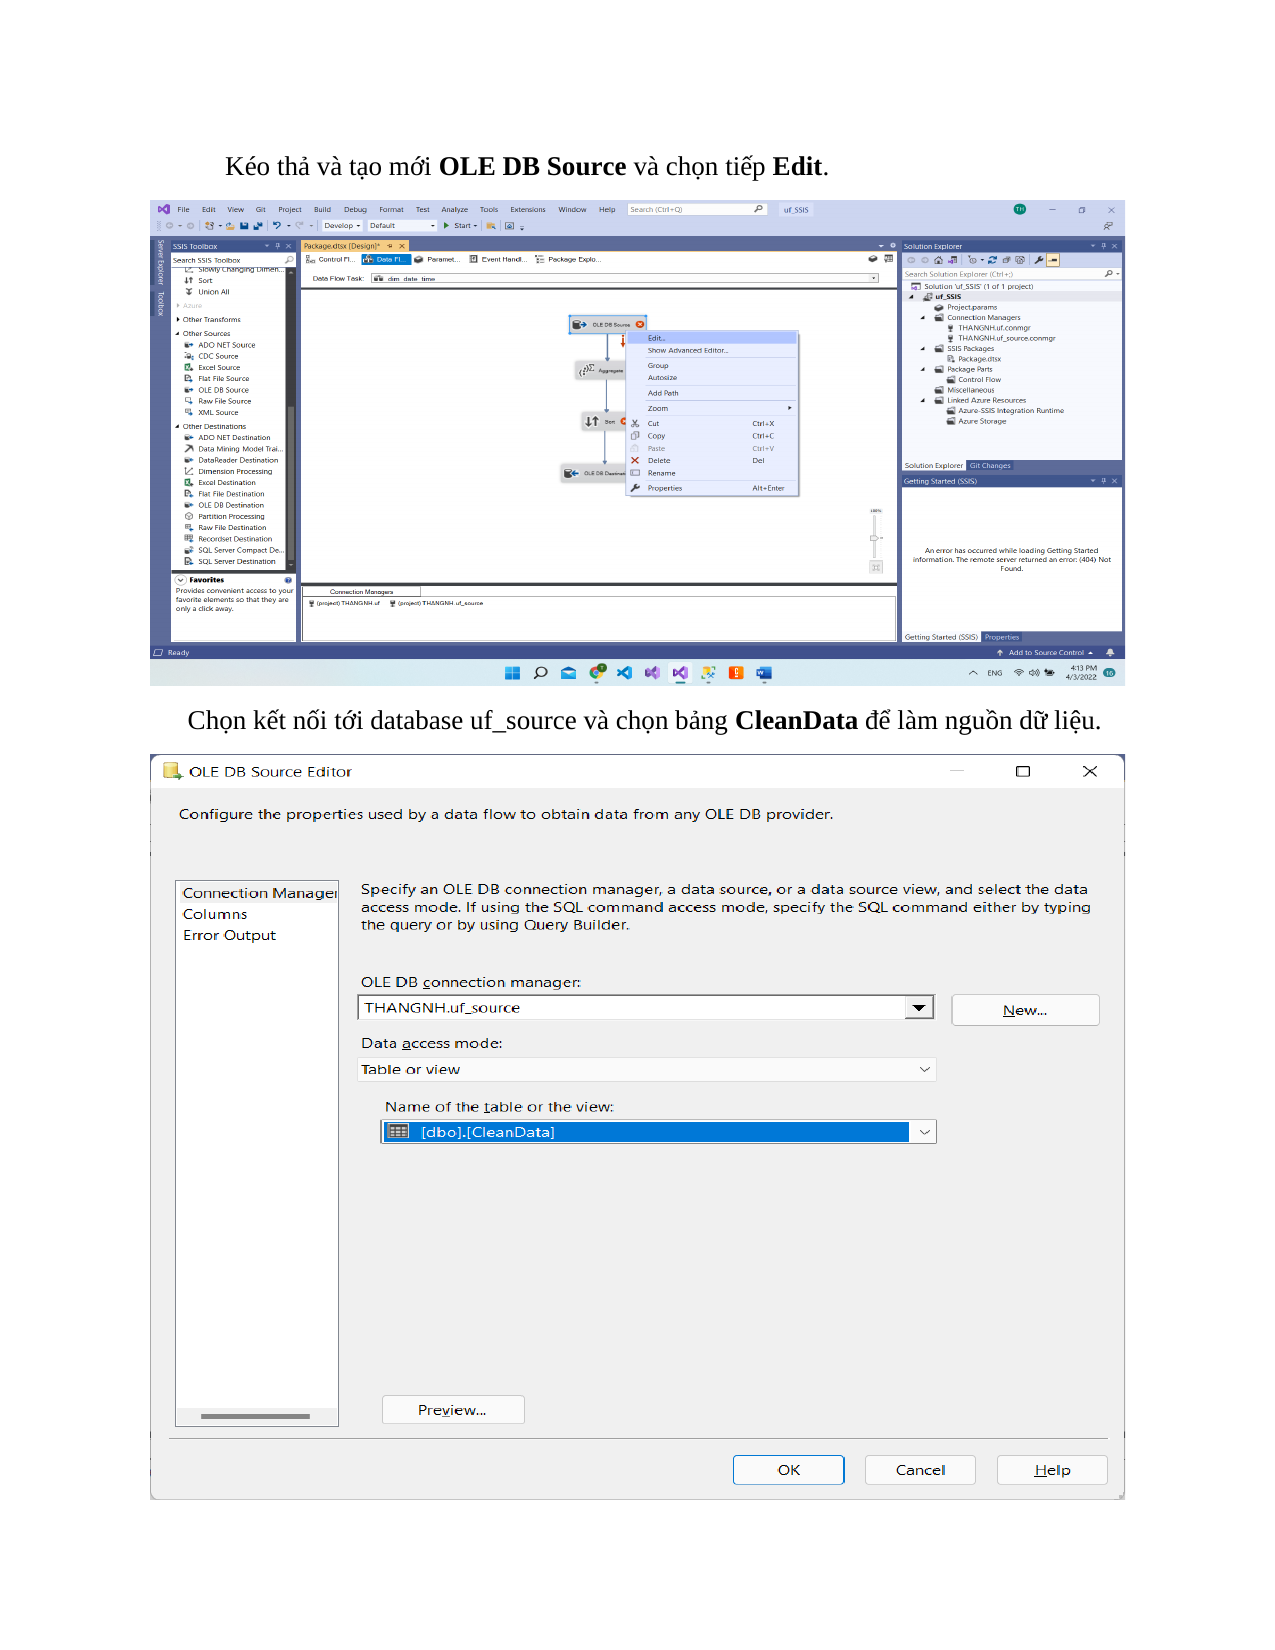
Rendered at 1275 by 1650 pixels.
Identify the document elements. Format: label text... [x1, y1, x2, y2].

text Kéo thả và tạo mới OLE DB Source và chọn tiếp Edit. [187, 150, 1125, 181]
picture [150, 754, 1125, 1500]
picture [150, 200, 1125, 686]
text Chọn kết nối tới database uf_source và chọn bảng CleanData để làm nguồn dữ liệu. [187, 704, 1125, 735]
